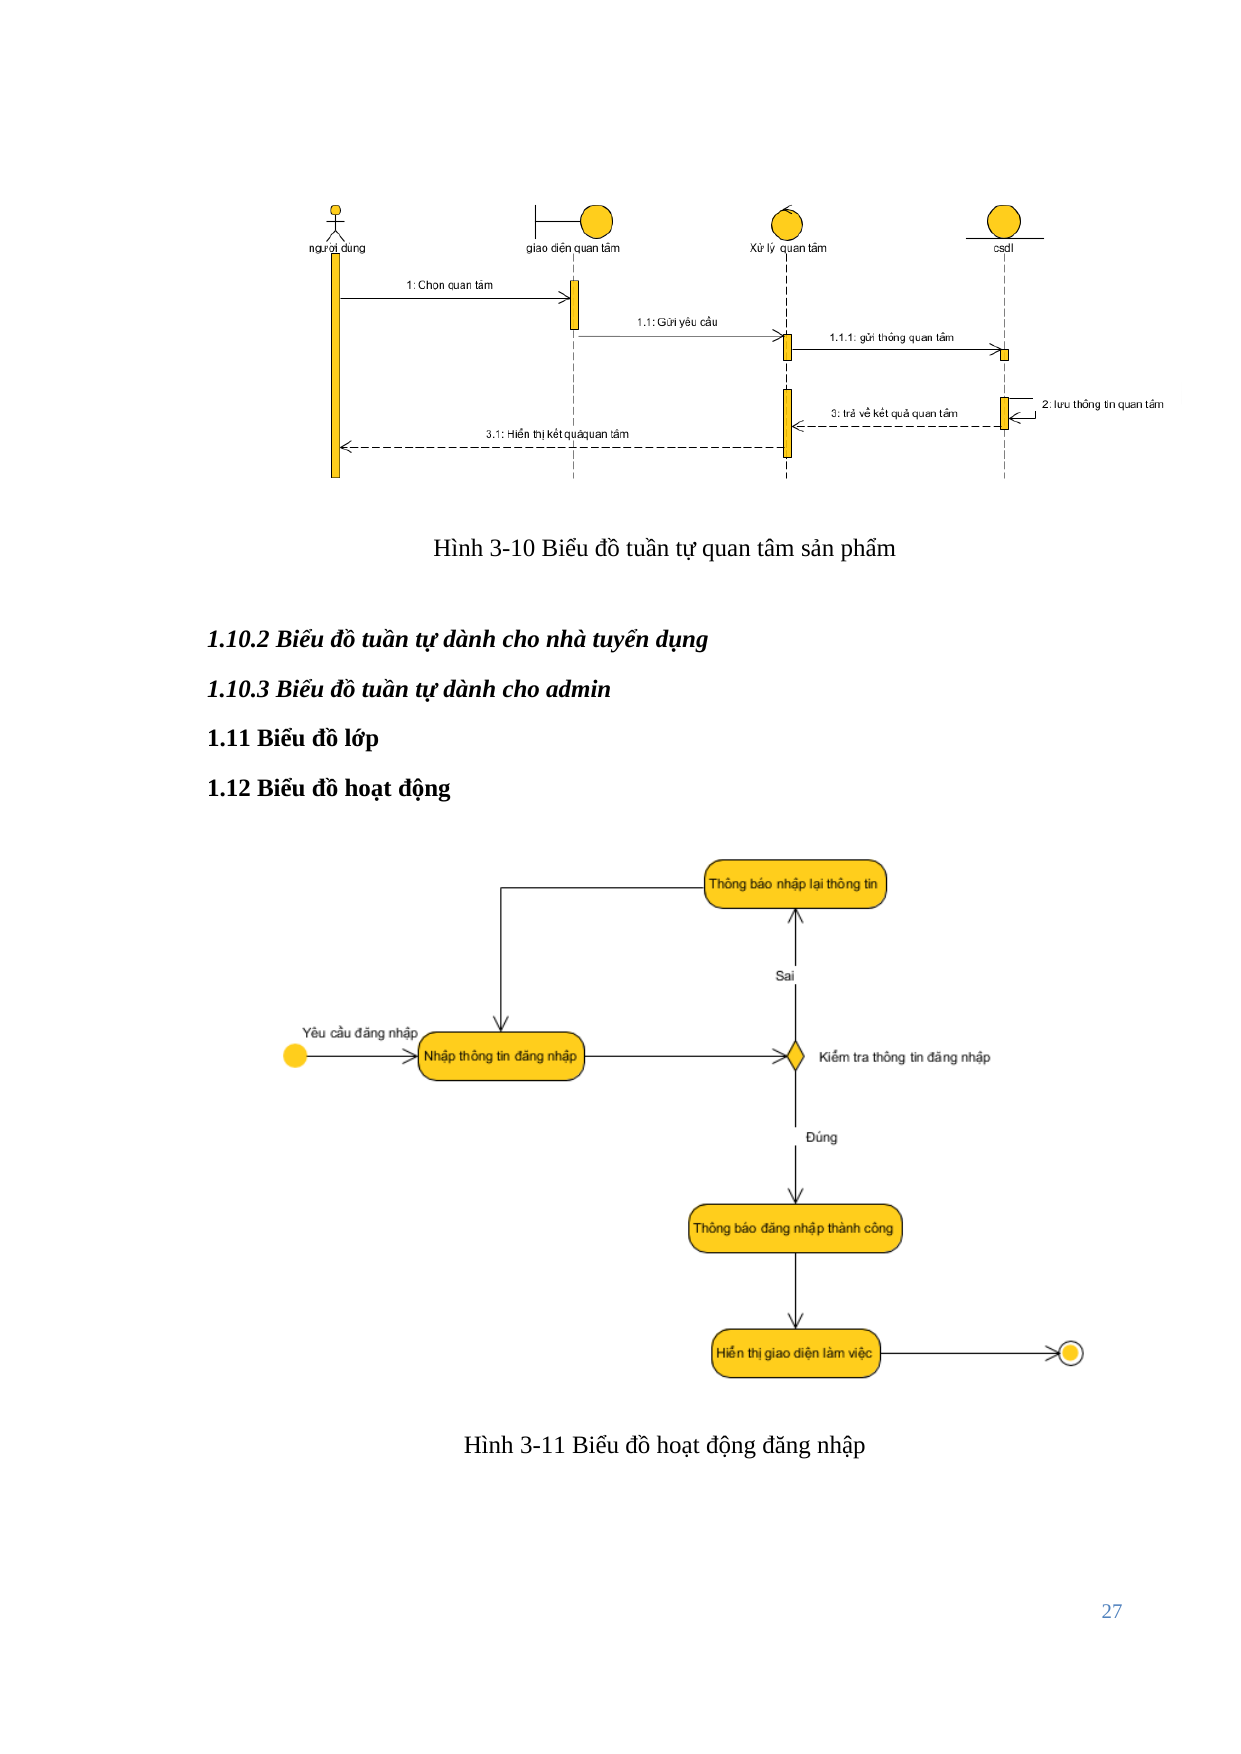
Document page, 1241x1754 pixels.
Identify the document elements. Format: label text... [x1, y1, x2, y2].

picture [265, 177, 1182, 525]
picture [265, 823, 1182, 1422]
subtitle Biểu đồ lớp [207, 723, 1122, 752]
subtitle Biểu đồ tuần tự dành cho admin [207, 674, 1122, 702]
subtitle Biểu đồ tuần tự dành cho nhà tuyển dụng [207, 624, 1122, 653]
subtitle Biểu đồ hoạt động [207, 773, 1122, 802]
